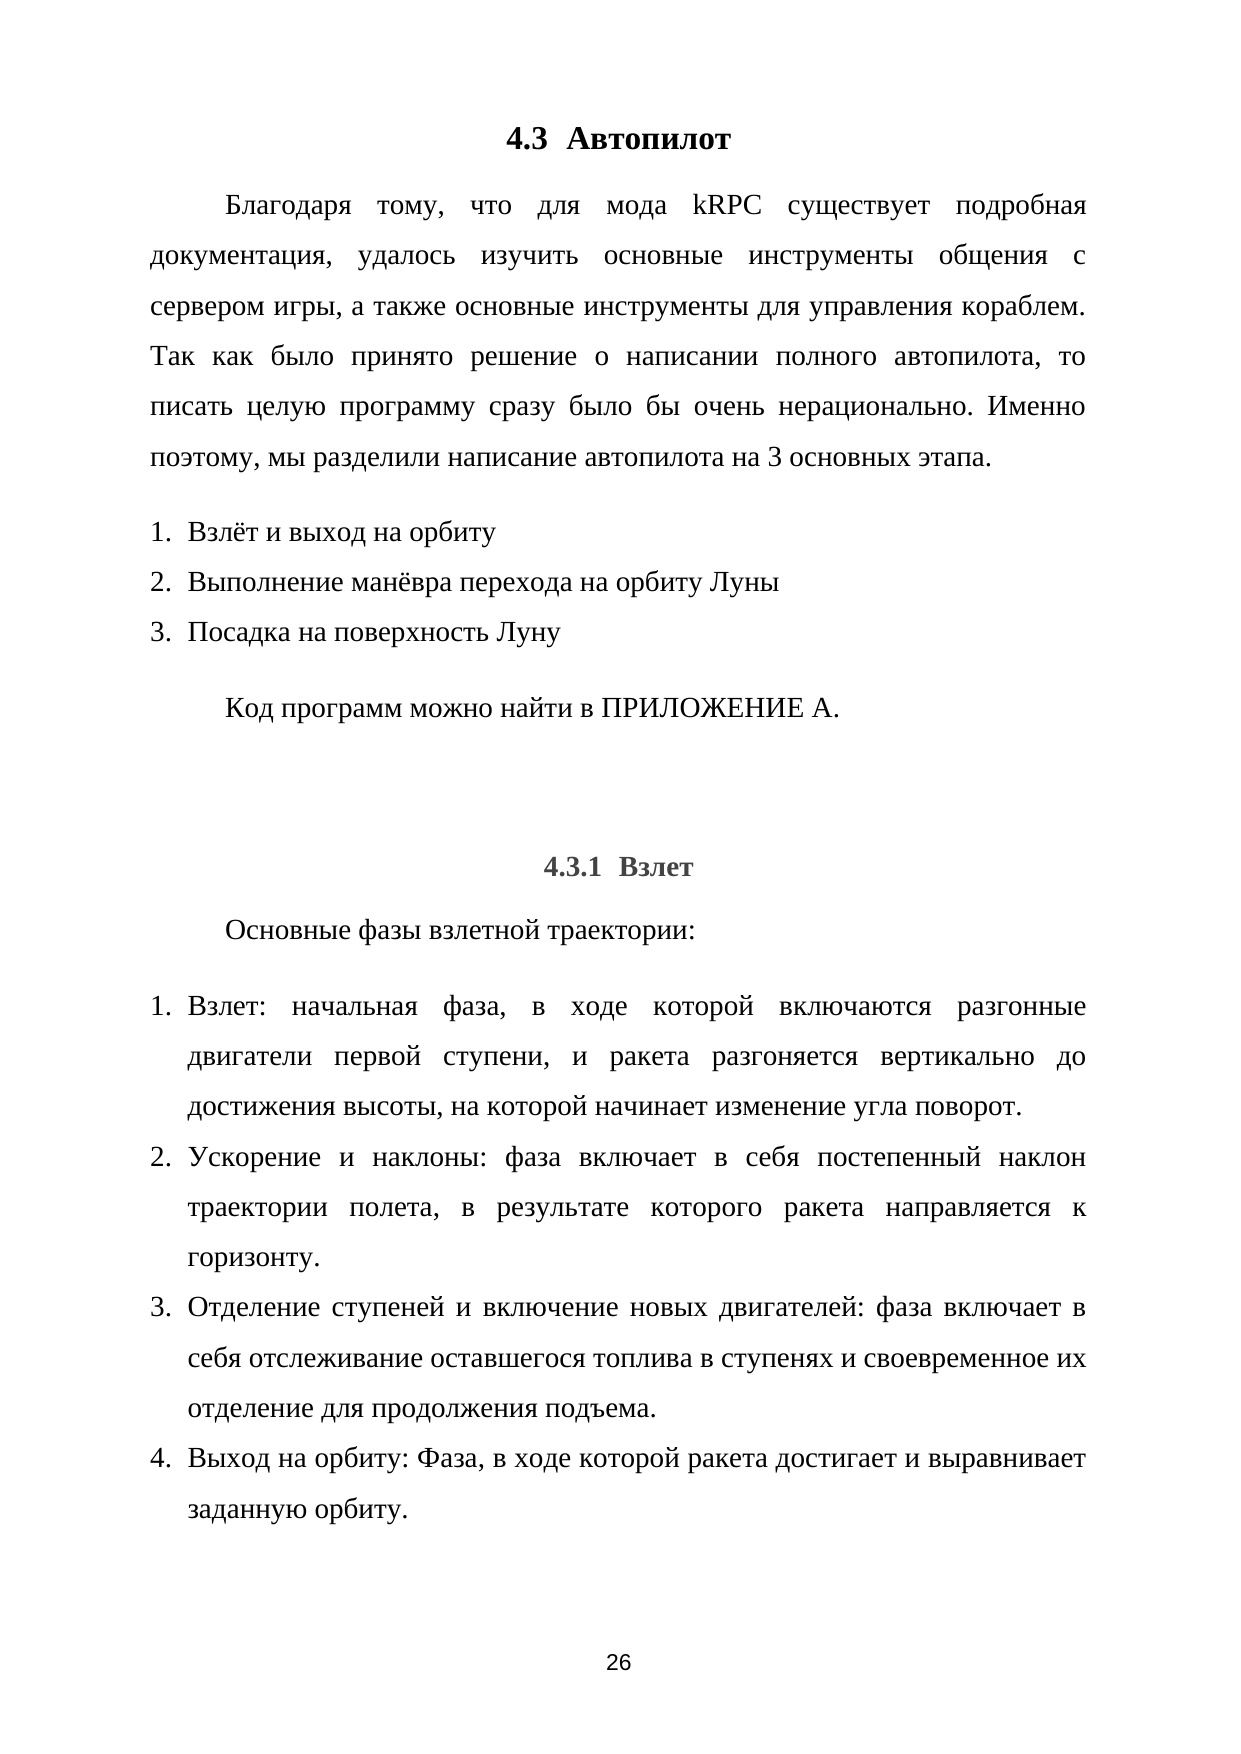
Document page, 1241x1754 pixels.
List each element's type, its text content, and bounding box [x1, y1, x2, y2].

subtitle Взлет [150, 849, 1087, 882]
text Основные фазы взлетной траектории: [150, 912, 1087, 946]
list Выполнение манёвра перехода на орбиту Луны [150, 564, 1087, 598]
list Выход на орбиту: Фаза, в ходе которой ракета достигает и выравнивает заданную орбиту. [150, 1441, 1087, 1524]
list Взлёт и выход на орбиту [150, 514, 1087, 547]
text Благодаря тому, что для мода kRPC существует подробная документация, удалось изучить основные инструменты общения с сервером игры, а также основные инструменты для управления кораблем. Так как было принято решение о написании полного автопилота, то писать целую программу сразу было бы очень нерационально. Именно поэтому, мы разделили написание автопилота на 3 основных этапа. [150, 187, 1087, 472]
list Отделение ступеней и включение новых двигателей: фаза включает в себя отслеживание оставшегося топлива в ступенях и своевременное их отделение для продолжения подъема. [150, 1289, 1087, 1424]
subtitle Автопилот [150, 118, 1087, 156]
list Ускорение и наклоны: фаза включает в себя постепенный наклон траектории полета, в результате которого ракета направляется к горизонту. [150, 1139, 1087, 1273]
text Код программ можно найти в приложении А. [150, 690, 1087, 723]
list Посадка на поверхность Луну [150, 614, 1087, 648]
list Взлет: начальная фаза, в ходе которой включаются разгонные двигатели первой ступени, и ракета разгоняется вертикально до достижения высоты, на которой начинает изменение угла поворот. [150, 988, 1087, 1122]
